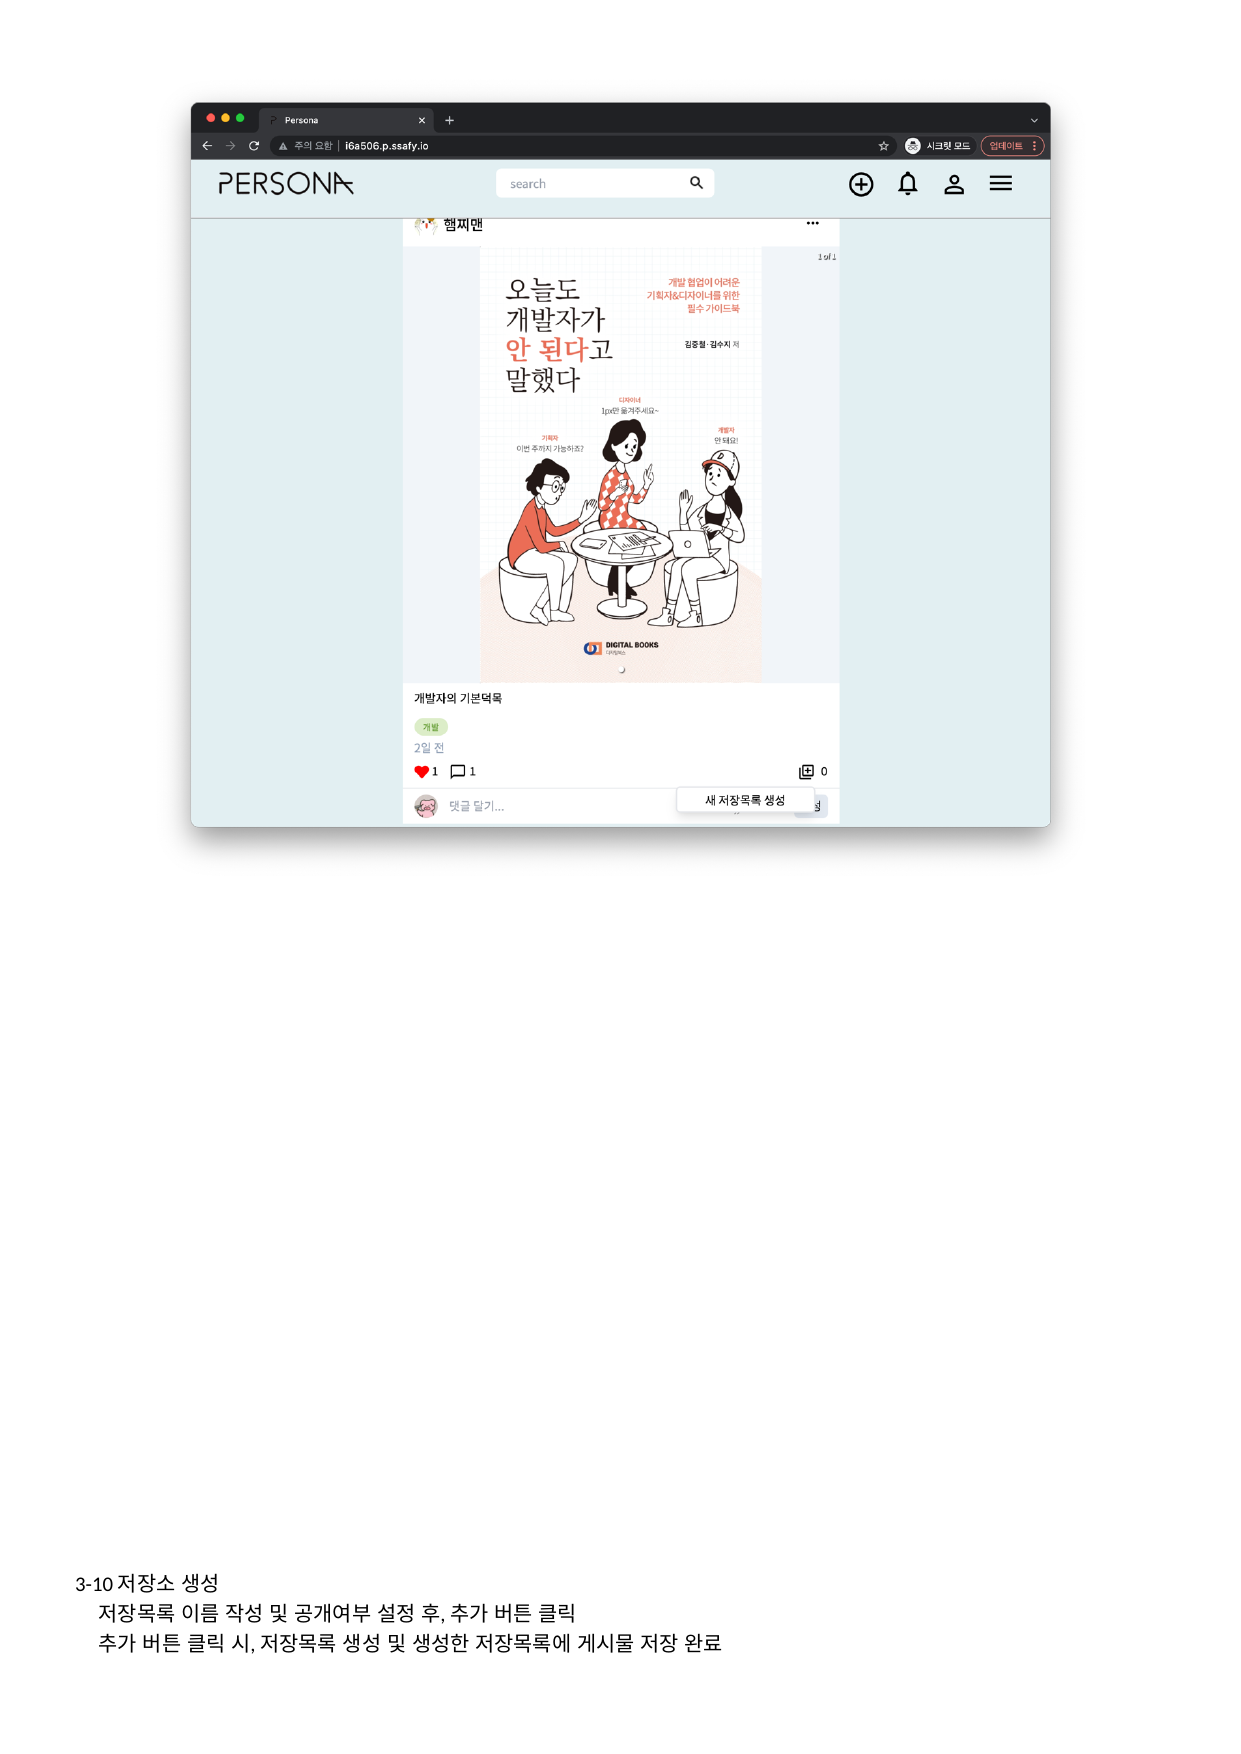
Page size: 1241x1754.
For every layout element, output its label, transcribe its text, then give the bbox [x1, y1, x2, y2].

text 3-10 저장소 생성 [75, 1567, 1165, 1597]
picture [150, 75, 1091, 881]
text 저장목록 이름 작성 및 공개여부 설정 후, 추가 버튼 클릭 추가 버튼 클릭 시, 저장목록 생성 및 생성한 저장목록에 게시물 저장 완료 [75, 1597, 1165, 1658]
